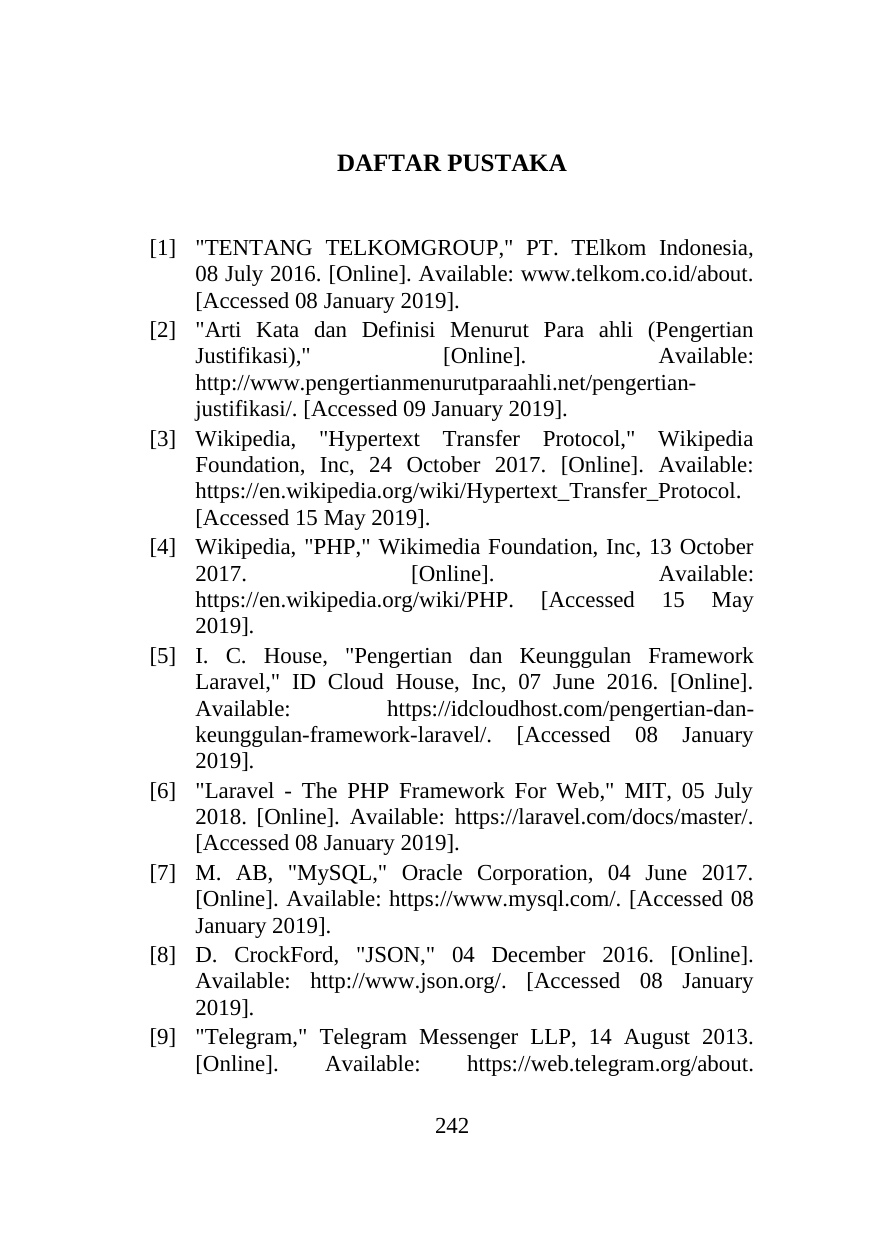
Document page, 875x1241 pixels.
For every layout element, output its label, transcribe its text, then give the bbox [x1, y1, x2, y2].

subtitle DAFTAR PUSTAKA [148, 148, 756, 176]
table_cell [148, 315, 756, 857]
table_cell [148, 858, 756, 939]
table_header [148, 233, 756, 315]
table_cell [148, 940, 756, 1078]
